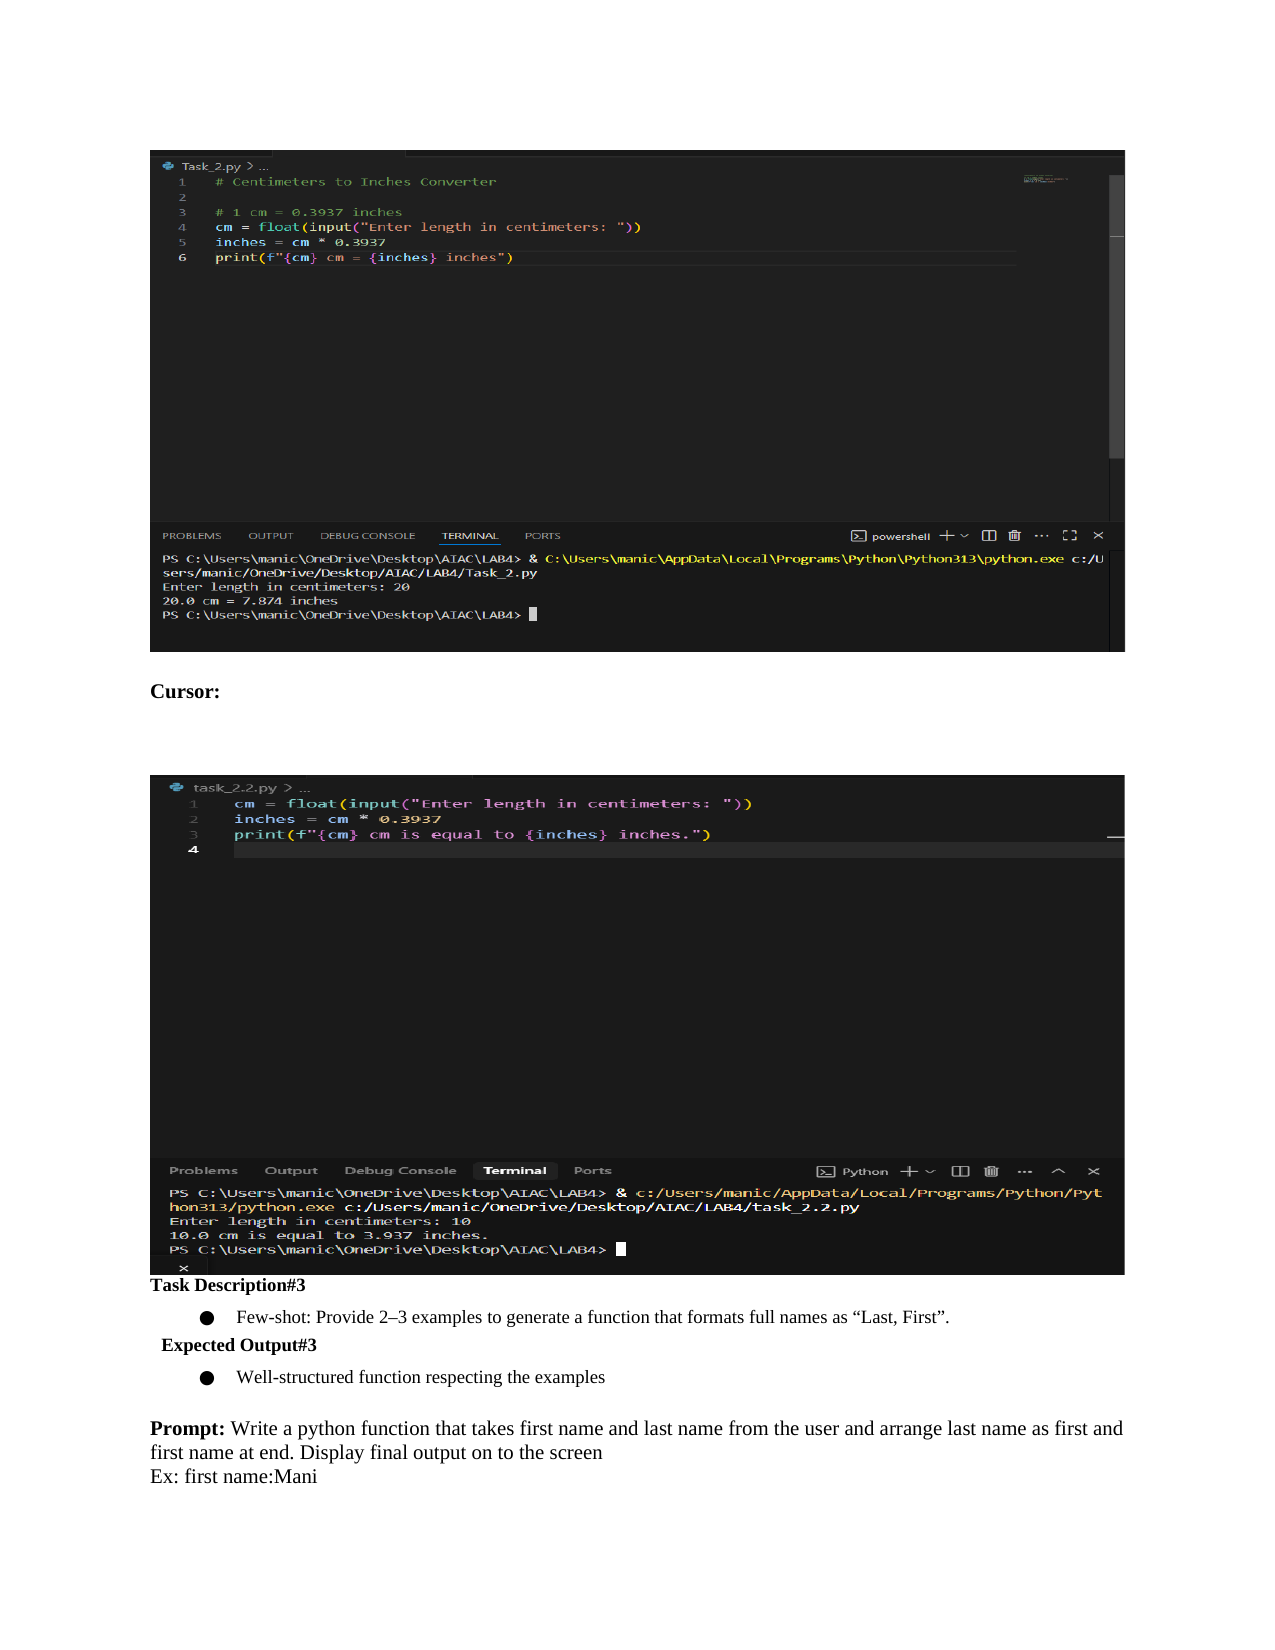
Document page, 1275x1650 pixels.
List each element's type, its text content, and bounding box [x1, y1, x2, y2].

picture [150, 150, 1125, 652]
picture [150, 775, 1125, 1275]
text Task Description#3 [150, 1275, 1125, 1296]
list Few-shot: Provide 2–3 examples to generate a function that formats full names as “Last, First”. [199, 1296, 1125, 1334]
text Cursor: [150, 679, 1125, 703]
list Well-structured function respecting the examples [199, 1356, 1125, 1394]
text Expected Output#3 [161, 1334, 1125, 1356]
text Ex: first name:Mani [150, 1464, 1125, 1488]
text Prompt: Write a python function that takes first name and last name from the user and arrange last name as first and first name at end. Display final output on to the screen [150, 1416, 1125, 1464]
